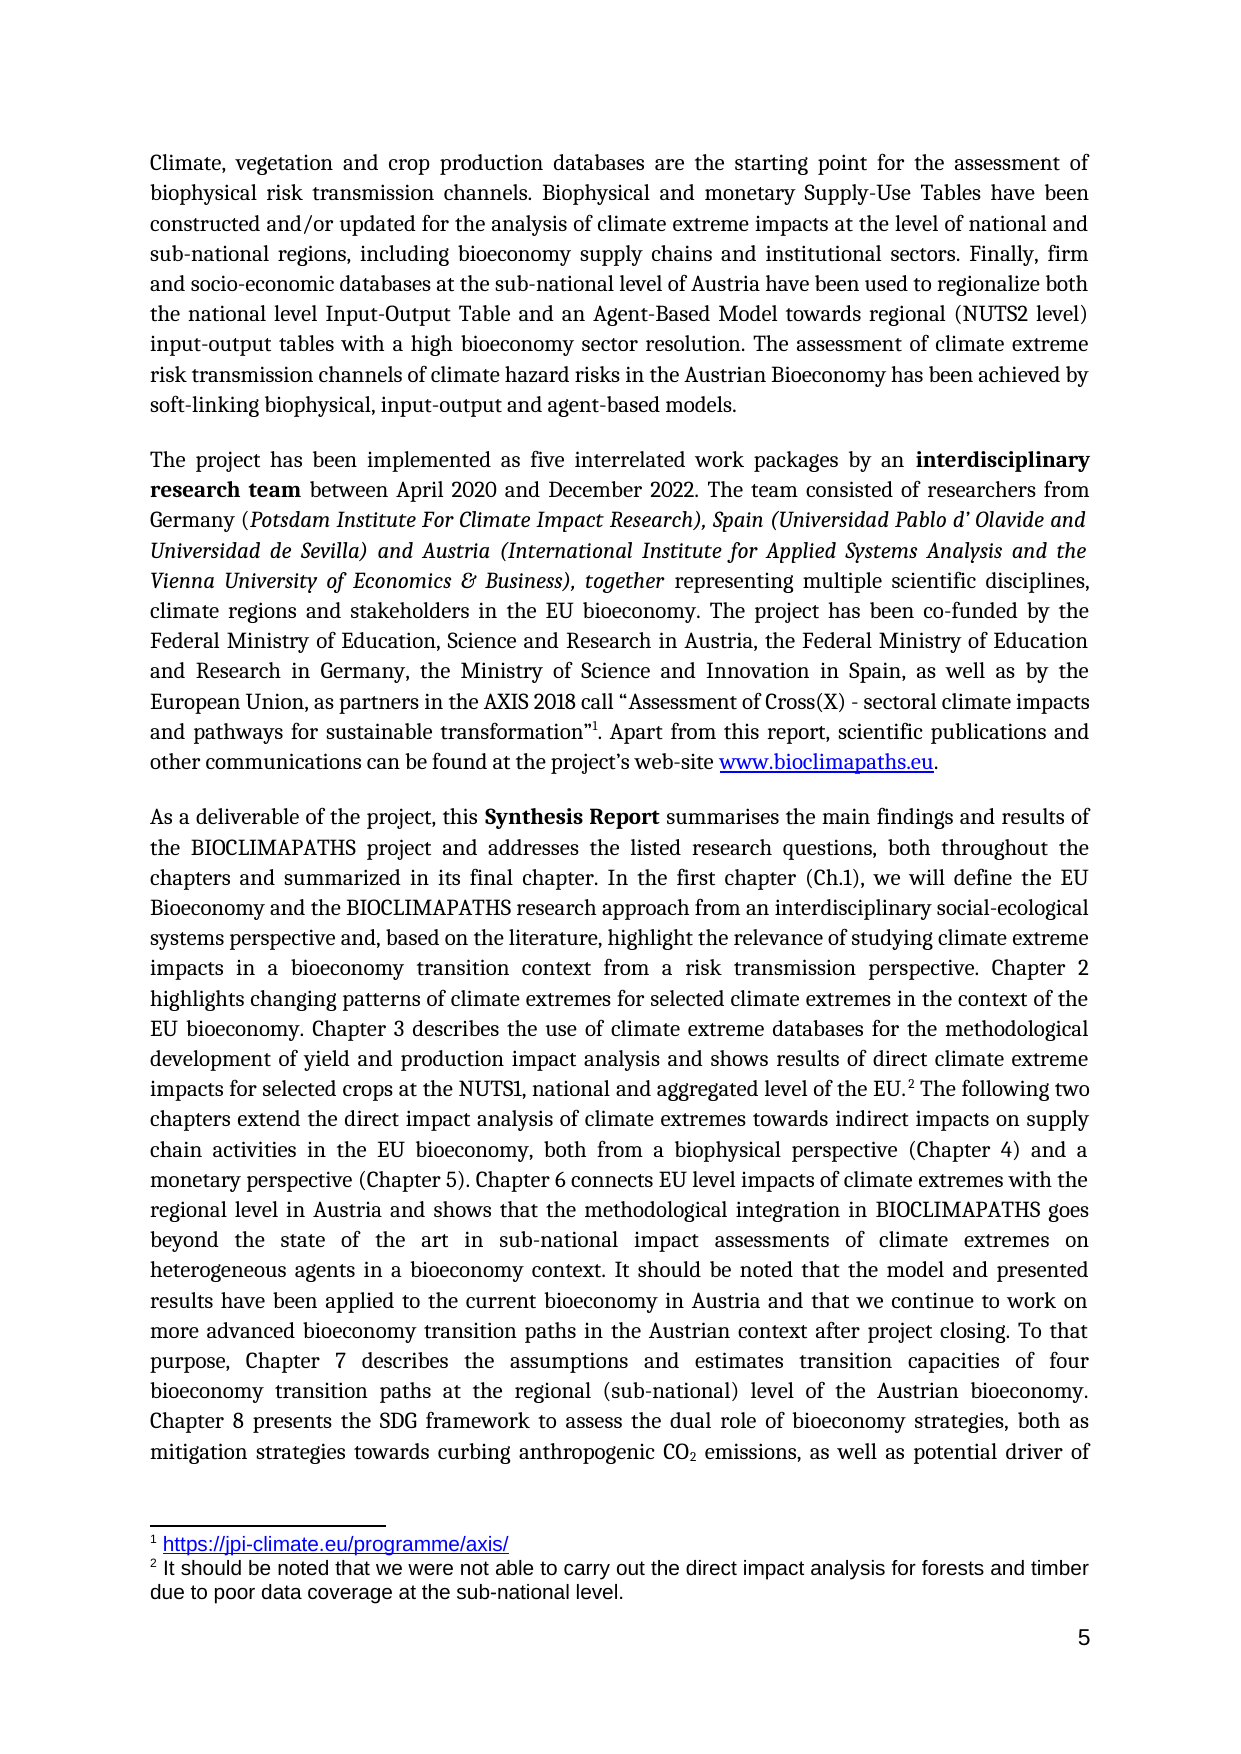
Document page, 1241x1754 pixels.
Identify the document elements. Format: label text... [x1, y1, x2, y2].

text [150, 804, 1090, 1465]
text The project has been implemented as five interrelated work packages by an interdisciplinary research team between April 2020 and December 2022. The team consisted of researchers from Germany (Potsdam Institute For Climate Impact Research), Spain (Universidad Pablo d’ Olavide and Universidad de Sevilla) and Austria (International Institute for Applied Systems Analysis and the Vienna University of Economics & Business), together representing multiple scientific disciplines, climate regions and stakeholders in the EU bioeconomy. The project has been co-funded by the Federal Ministry of Education, Science and Research in Austria, the Federal Ministry of Education and Research in Germany, the Ministry of Science and Innovation in Spain, as well as by the European Union, as partners in the AXIS 2018 call “Assessment of Cross(X) - sectoral climate impacts and pathways for sustainable transformation”. Apart from this report, scientific publications and other communications can be found at the project’s web-site www.bioclimapaths.eu. [150, 447, 1090, 775]
text Climate, vegetation and crop production databases are the starting point for the assessment of biophysical risk transmission channels. Biophysical and monetary Supply-Use Tables have been constructed and/or updated for the analysis of climate extreme impacts at the level of national and sub-national regions, including bioeconomy supply chains and institutional sectors. Finally, firm and socio-economic databases at the sub-national level of Austria have been used to regionalize both the national level Input-Output Table and an Agent-Based Model towards regional (NUTS2 level) input-output tables with a high bioeconomy sector resolution. The assessment of climate extreme risk transmission channels of climate hazard risks in the Austrian Bioeconomy has been achieved by soft-linking biophysical, input-output and agent-based models. [150, 150, 1090, 418]
